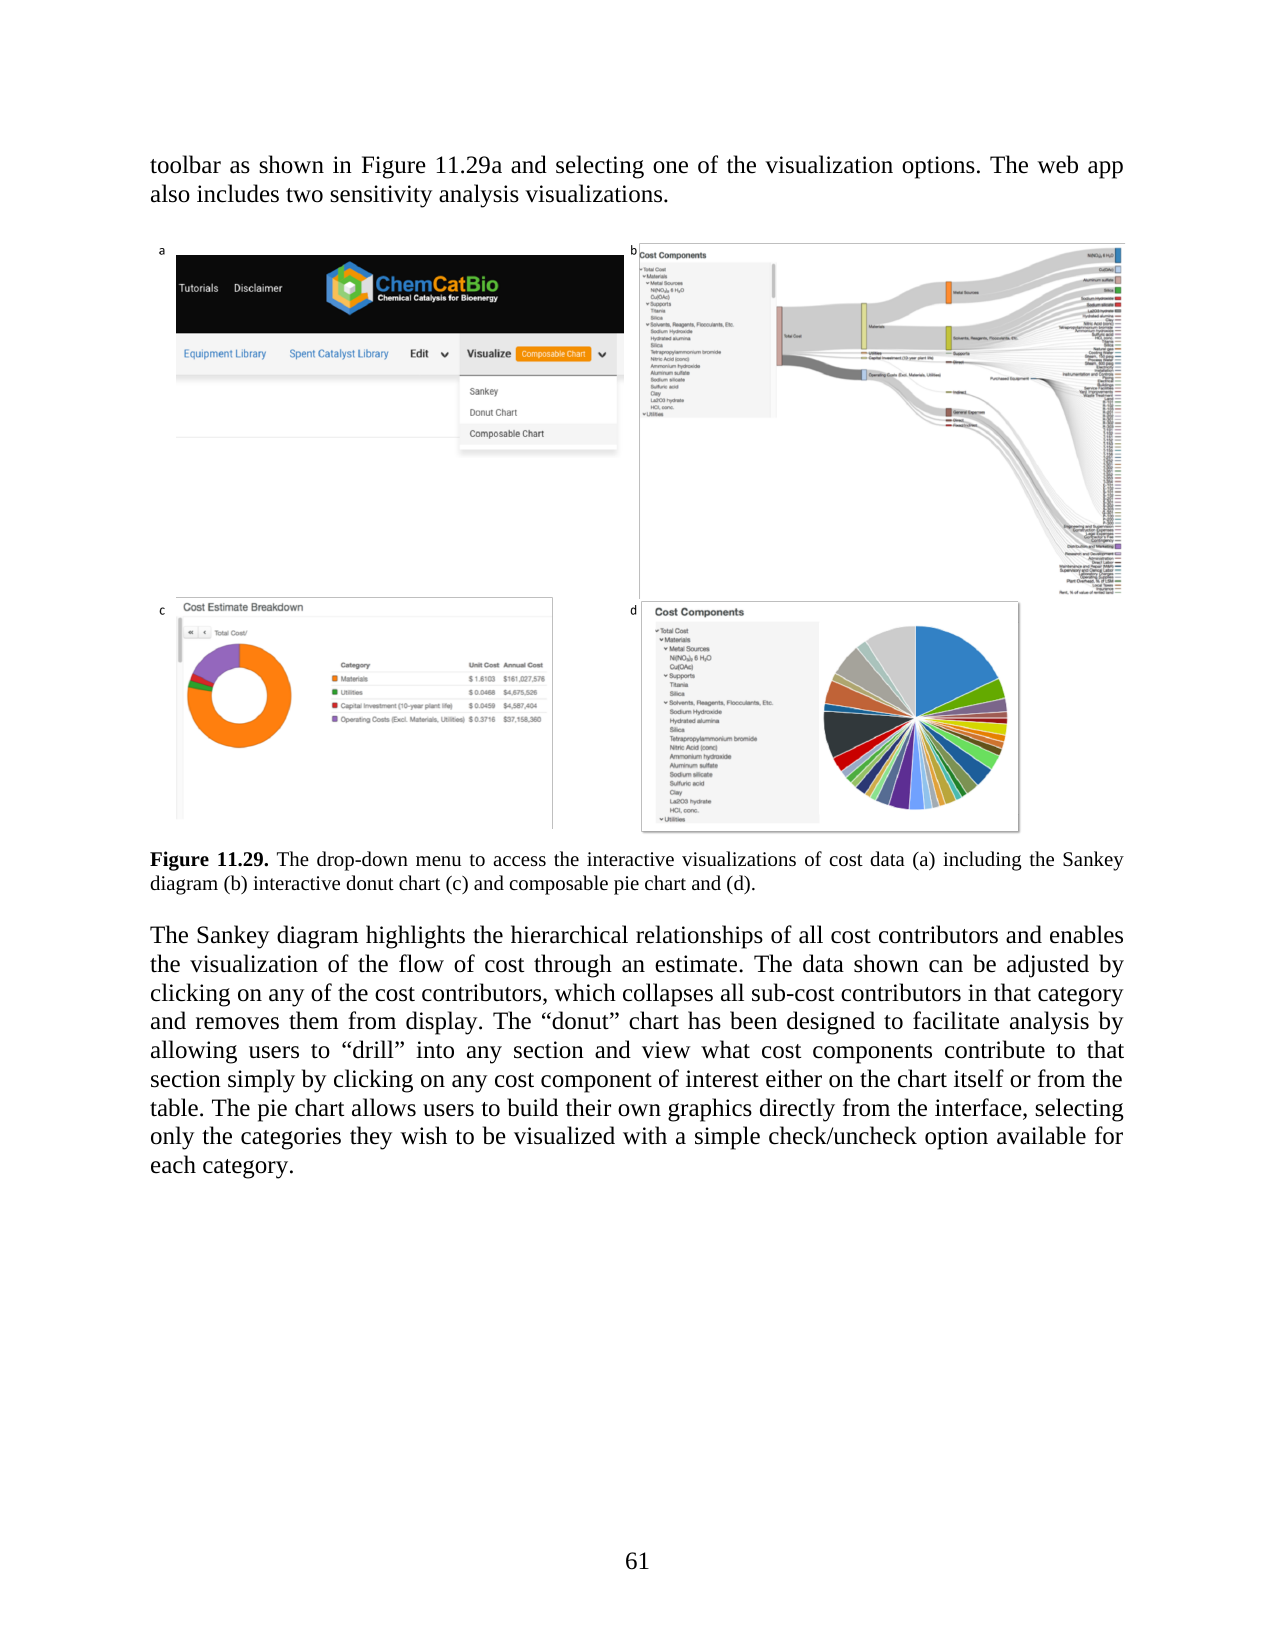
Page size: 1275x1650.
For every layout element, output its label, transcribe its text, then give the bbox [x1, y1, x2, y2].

text The Sankey diagram highlights the hierarchical relationships of all cost contributors and enables the visualization of the flow of cost through an estimate. The data shown can be adjusted by clicking on any of the cost contributors, which collapses all sub-cost contributors in that category and removes them from display. The “donut” chart has been designed to facilitate analysis by allowing users to “drill” into any section and view what cost components contribute to that section simply by clicking on any cost component of interest either on the chart itself or from the table. The pie chart allows users to build their own graphics directly from the interface, selecting only the categories they wish to be visualized with a simple check/uncheck option available for each category. [150, 920, 1125, 1179]
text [150, 150, 1125, 207]
